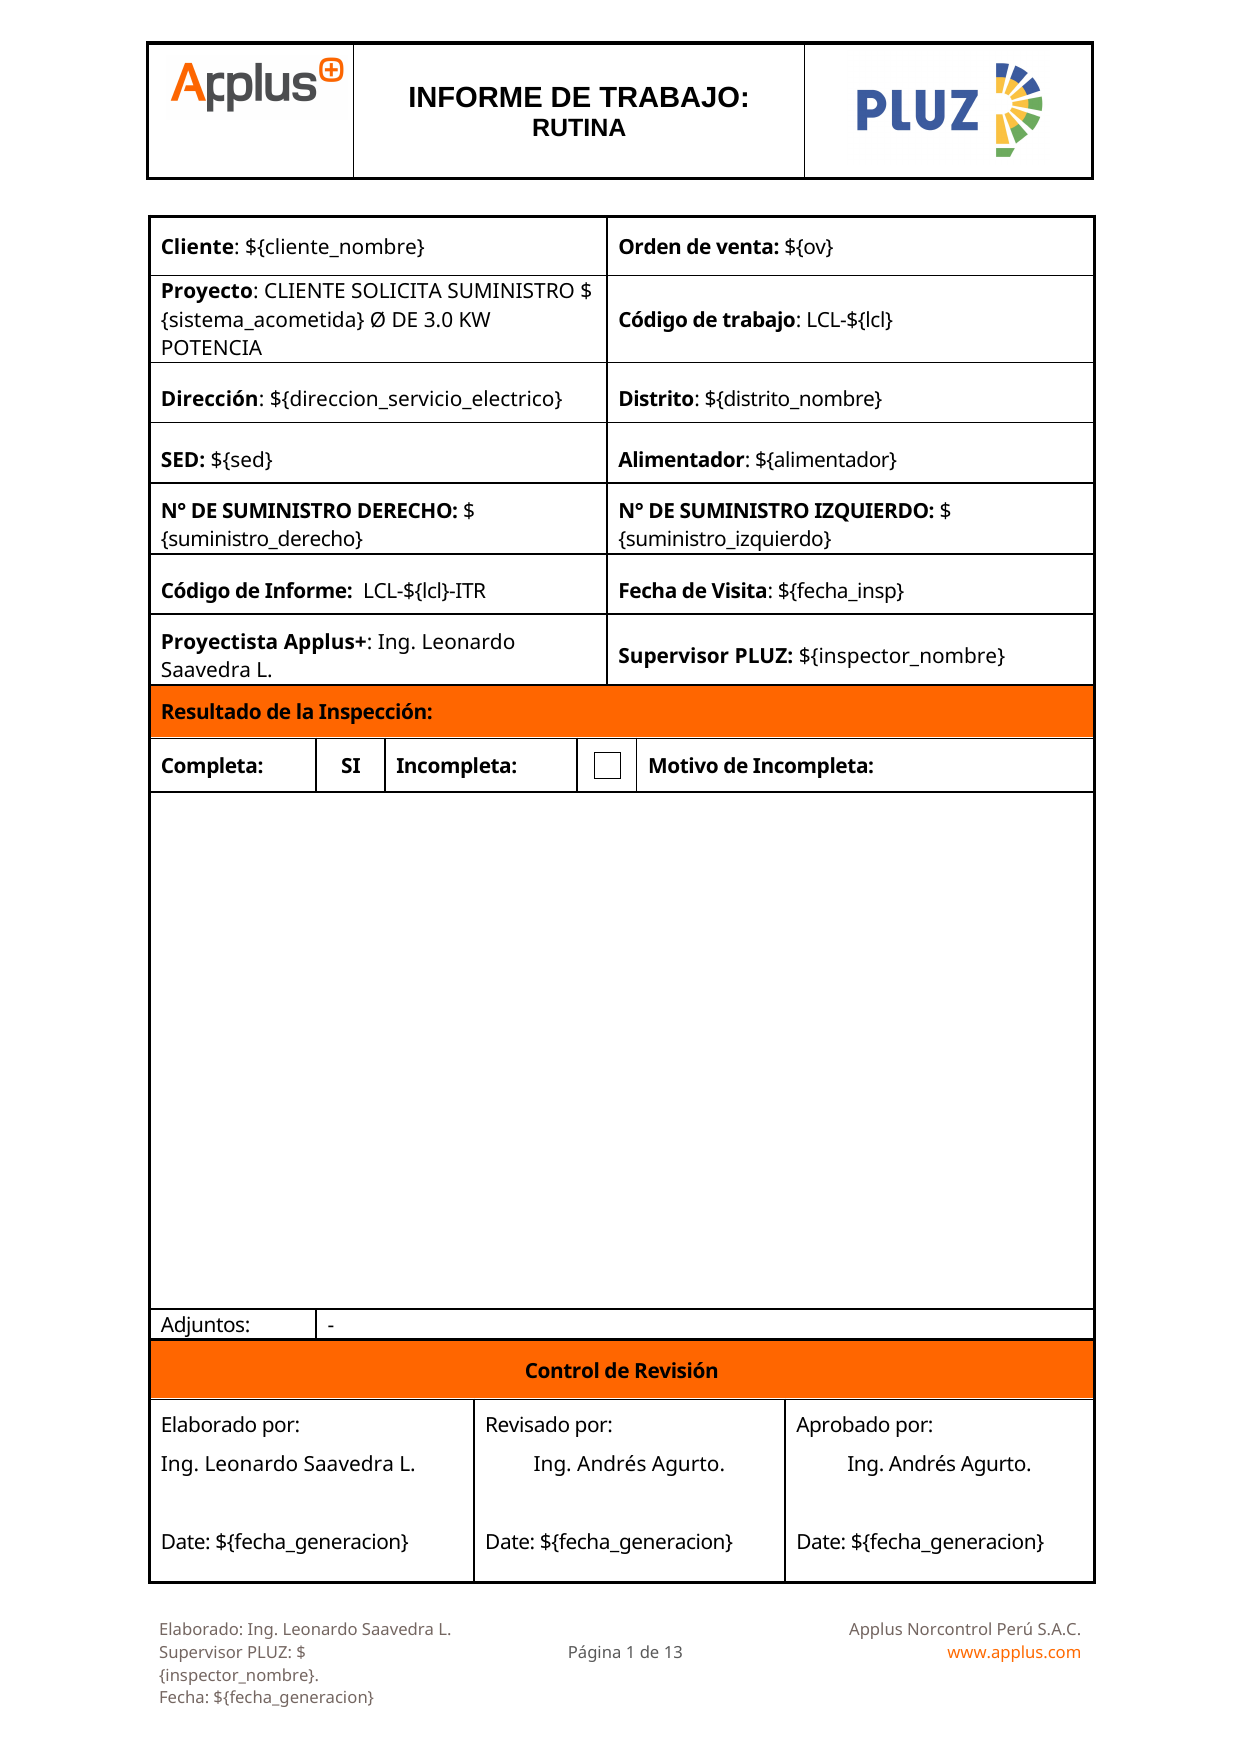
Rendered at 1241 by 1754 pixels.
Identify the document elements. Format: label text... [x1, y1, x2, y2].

picture [165, 55, 348, 120]
table_cell Alimentador: ${alimentador} [608, 423, 1093, 482]
table_cell Distrito: ${distrito_nombre} [608, 363, 1093, 422]
table_cell Adjuntos: [151, 1310, 315, 1338]
table_cell Control de Revisión [151, 1341, 1093, 1398]
table_cell Motivo de Incompleta: [637, 739, 1093, 791]
table_cell [151, 793, 1093, 1308]
table_cell Dirección: ${direccion_servicio_electrico} [151, 363, 606, 422]
table_cell SED: ${sed} [151, 423, 606, 482]
table_cell Fecha de Visita: ${fecha_insp} [608, 555, 1093, 613]
table_cell Proyecto: CLIENTE SOLICITA SUMINISTRO ${sistema_acometida} Ø DE 3.0 KW POTENCIA [151, 276, 606, 362]
table_cell - [317, 1310, 1093, 1338]
table_cell Incompleta: [386, 739, 576, 791]
table_cell Código de trabajo: LCL-${lcl} [608, 276, 1093, 362]
table_header Orden de venta: ${ov} [608, 218, 1093, 275]
table_cell Date: ${fecha_generacion} [475, 1517, 784, 1581]
table_cell Aprobado por: Ing. Andrés Agurto. [786, 1400, 1093, 1517]
table_cell Código de Informe: LCL-${lcl}-ITR [151, 555, 606, 613]
table_cell Revisado por: Ing. Andrés Agurto. [475, 1400, 784, 1517]
table_cell Completa: [151, 739, 315, 791]
table_cell Date: ${fecha_generacion} [786, 1517, 1093, 1581]
table_cell N° DE SUMINISTRO IZQUIERDO: ${suministro_izquierdo} [608, 484, 1093, 553]
table_cell Proyectista Applus+: Ing. Leonardo Saavedra L. [151, 615, 606, 684]
table_cell SI [317, 739, 384, 791]
picture [847, 50, 1050, 165]
table_cell Supervisor PLUZ: ${inspector_nombre} [608, 615, 1093, 684]
table_cell Date: ${fecha_generacion} [151, 1517, 473, 1581]
table_cell N° DE SUMINISTRO DERECHO: ${suministro_derecho} [151, 484, 606, 553]
table_header Cliente: ${cliente_nombre} [151, 218, 606, 275]
table_cell Resultado de la Inspección: [151, 686, 1093, 737]
table_cell [578, 739, 636, 791]
table_cell Elaborado por: Ing. Leonardo Saavedra L. [151, 1400, 473, 1517]
